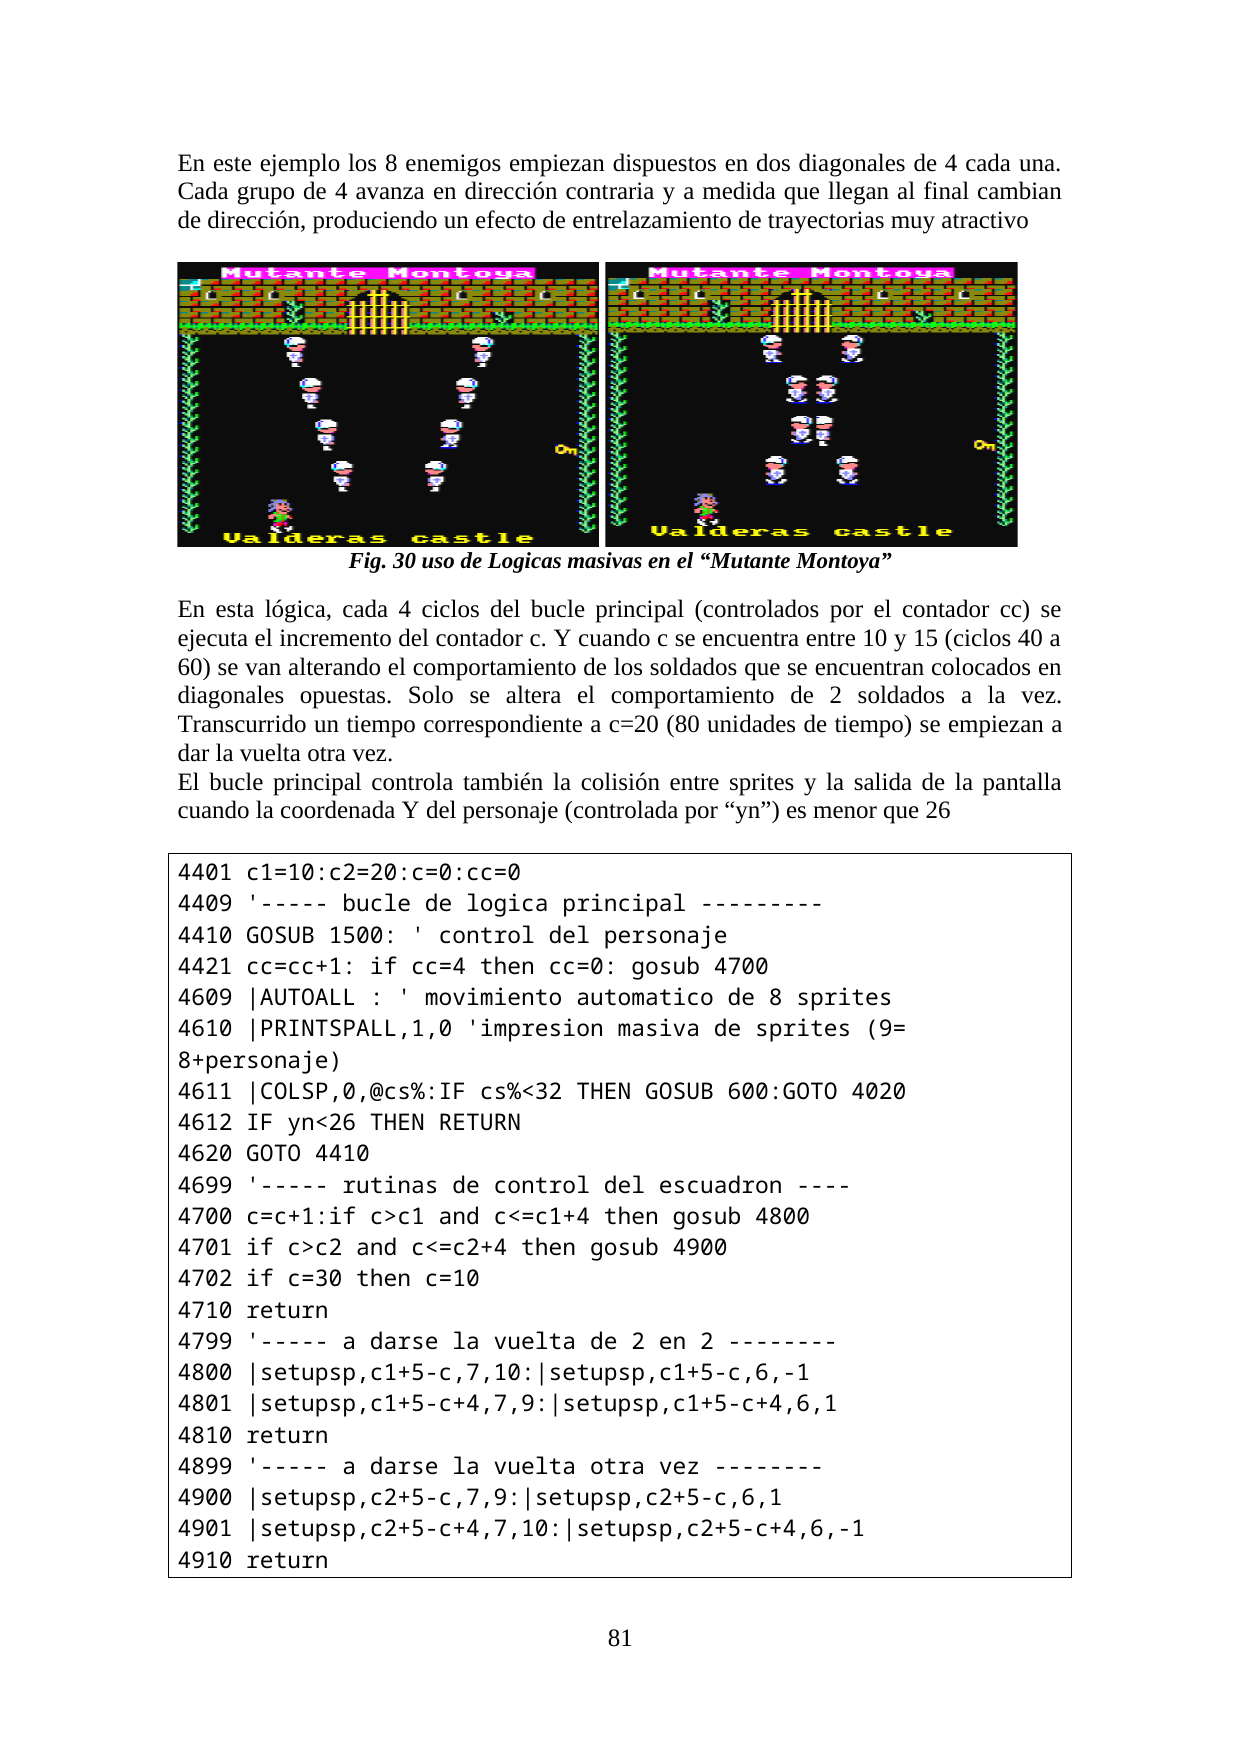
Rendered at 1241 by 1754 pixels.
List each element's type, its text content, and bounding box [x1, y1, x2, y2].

text 4620 GOTO 4410 [177, 1137, 1063, 1168]
text En este ejemplo los 8 enemigos empiezan dispuestos en dos diagonales de 4 cada una. Cada grupo de 4 avanza en dirección contraria y a medida que llegan al final cambian de dirección, produciendo un efecto de entrelazamiento de trayectorias muy atractivo [177, 148, 1063, 234]
text 4910 return [169, 1540, 1071, 1577]
text 4609 |AUTOALL : ' movimiento automatico de 8 sprites [177, 981, 1063, 1012]
text 4410 GOSUB 1500: ' control del personaje [177, 918, 1063, 950]
text 4701 if c>c2 and c<=c2+4 then gosub 4900 [177, 1231, 1063, 1262]
text 4801 |setupsp,c1+5-c+4,7,9:|setupsp,c1+5-c+4,6,1 [177, 1387, 1063, 1418]
text 4611 |COLSP,0,@cs%:IF cs%<32 THEN GOSUB 600:GOTO 4020 [177, 1075, 1063, 1106]
text En esta lógica, cada 4 ciclos del bucle principal (controlados por el contador cc) se ejecuta el incremento del contador c. Y cuando c se encuentra entre 10 y 15 (ciclos 40 a 60) se van alterando el comportamiento de los soldados que se encuentran colocados en diagonales opuestas. Solo se altera el comportamiento de 2 soldados a la vez. Transcurrido un tiempo correspondiente a c=20 (80 unidades de tiempo) se empiezan a dar la vuelta otra vez. [177, 594, 1063, 767]
picture [605, 262, 1018, 547]
text 4409 '----- bucle de logica principal --------- [177, 887, 1063, 918]
text 4700 c=c+1:if c>c1 and c<=c1+4 then gosub 4800 [177, 1200, 1063, 1231]
picture [177, 262, 599, 547]
text 4612 IF yn<26 THEN RETURN [177, 1106, 1063, 1137]
text 4710 return [177, 1293, 1063, 1325]
text 4401 c1=10:c2=20:c=0:cc=0 [169, 854, 1071, 887]
text 4610 |PRINTSPALL,1,0 'impresion masiva de sprites (9= 8+personaje) [177, 1012, 1063, 1075]
text 4699 '----- rutinas de control del escuadron ---- [177, 1168, 1063, 1200]
text 4799 '----- a darse la vuelta de 2 en 2 -------- [177, 1325, 1063, 1356]
text 4421 cc=cc+1: if cc=4 then cc=0: gosub 4700 [177, 950, 1063, 981]
text 4702 if c=30 then c=10 [177, 1262, 1063, 1293]
text 4901 |setupsp,c2+5-c+4,7,10:|setupsp,c2+5-c+4,6,-1 [177, 1512, 1063, 1540]
text 4900 |setupsp,c2+5-c,7,9:|setupsp,c2+5-c,6,1 [177, 1481, 1063, 1512]
text 4800 |setupsp,c1+5-c,7,10:|setupsp,c1+5-c,6,-1 [177, 1356, 1063, 1387]
text 4810 return [177, 1418, 1063, 1450]
text 4899 '----- a darse la vuelta otra vez -------- [177, 1450, 1063, 1481]
text El bucle principal controla también la colisión entre sprites y la salida de la pantalla cuando la coordenada Y del personaje (controlada por “yn”) es menor que 26 [177, 767, 1063, 824]
